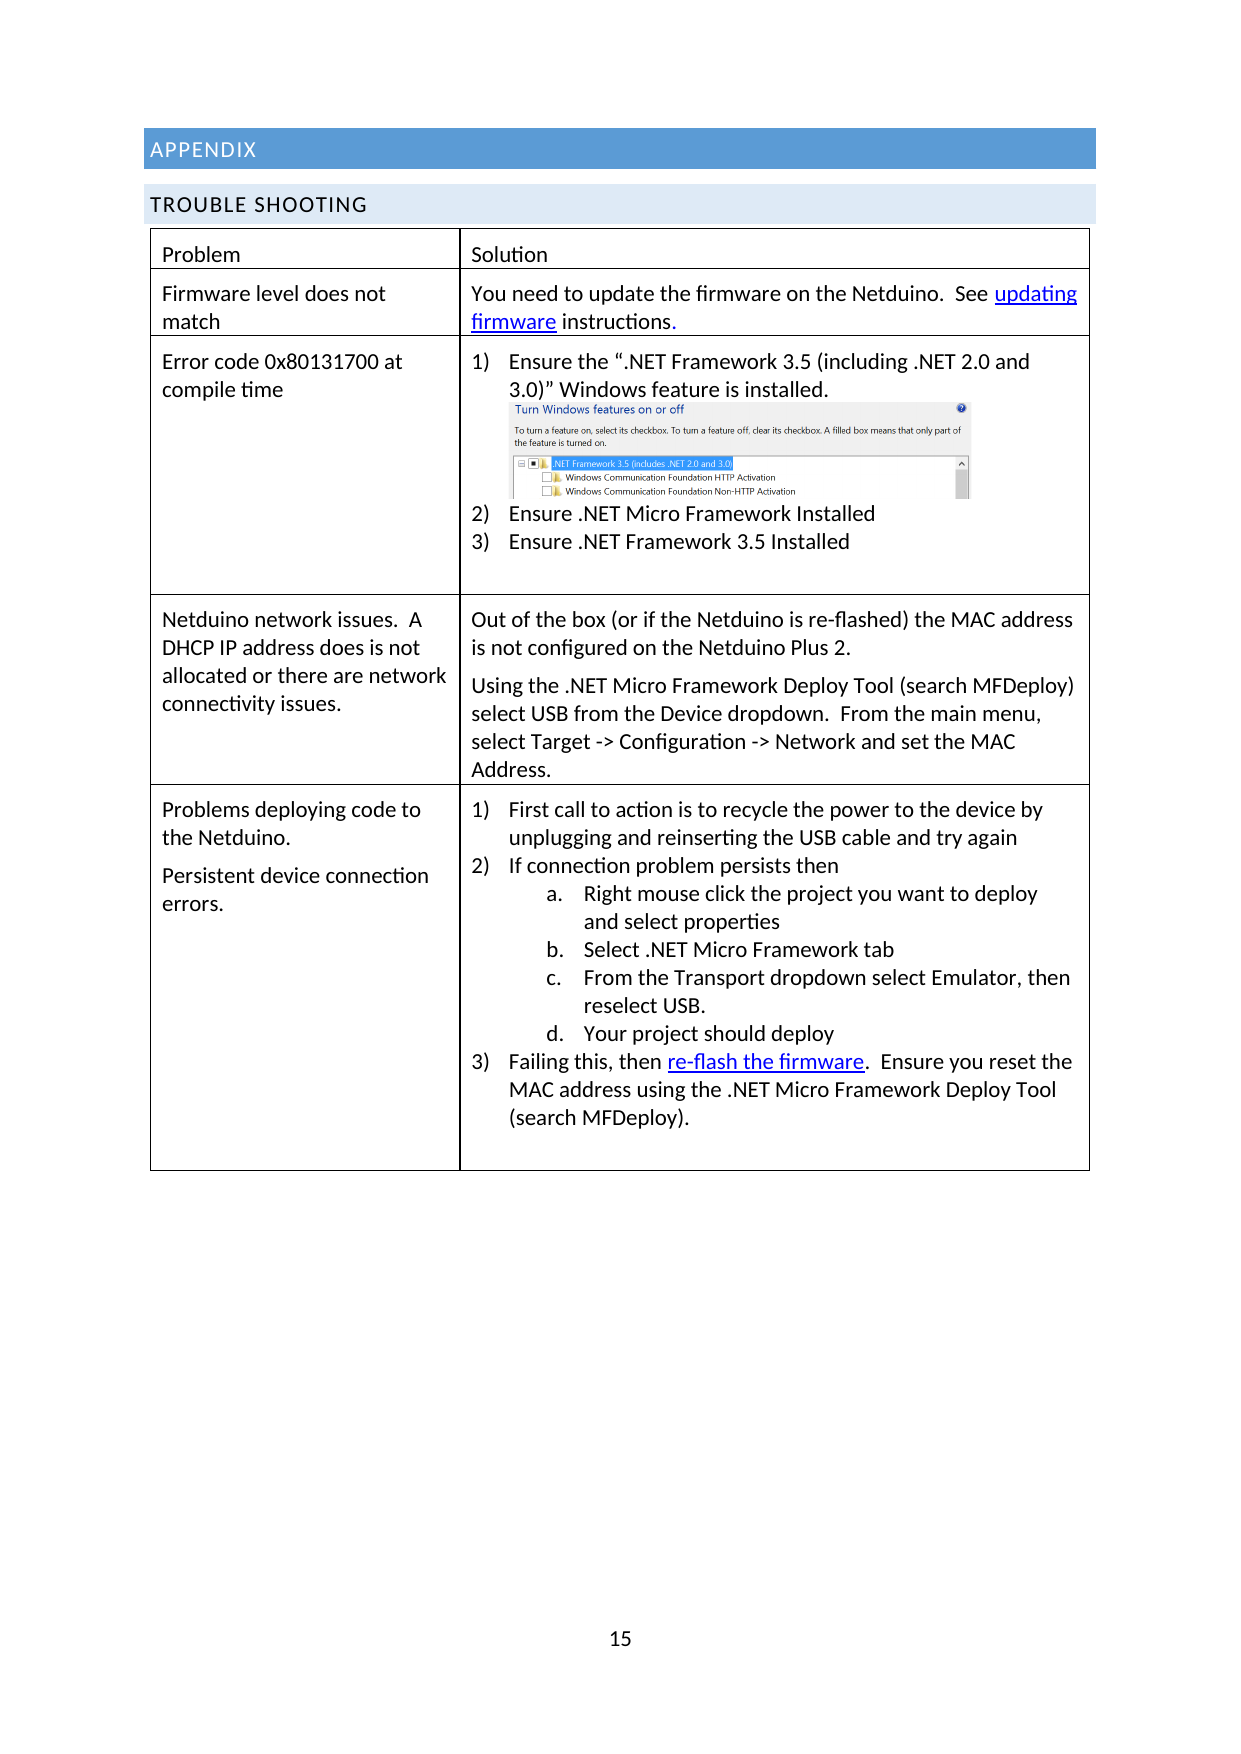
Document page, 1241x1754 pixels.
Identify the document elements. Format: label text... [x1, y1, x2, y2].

subtitle Appendix [150, 135, 1090, 163]
table_header Problem [151, 229, 459, 268]
table_cell Out of the box (or if the Netduino is re-flashed) the MAC address is not configured on the Netduino Plus 2. Using the .NET Micro Framework Deploy Tool (search MFDeploy) select USB from the Device dropdown. From the main menu, select Target -> Configuration -> Network and set the MAC Address. [461, 595, 1089, 783]
table_header Solution [461, 229, 1089, 268]
table_cell You need to update the firmware on the Netduino. See updating firmware instructions. [461, 269, 1089, 335]
table_cell Problems deploying code to the Netduino. Persistent device connection errors. [151, 785, 459, 1169]
table_cell Error code 0x80131700 at compile time [151, 336, 459, 593]
table_cell First call to action is to recycle the power to the device by unplugging and reinserting the USB cable and try again If connection problem persists then Right mouse click the project you want to deploy and select properties Select .NET Micro Framework tab From the Transport dropdown select Emulator, then reselect USB. Your project should deploy Failing this, then re-flash the firmware. Ensure you reset the MAC address using the .NET Micro Framework Deploy Tool (search MFDeploy). [461, 785, 1089, 1169]
picture [508, 402, 972, 499]
table_cell Ensure the “.NET Framework 3.5 (including .NET 2.0 and 3.0)” Windows feature is installed. Ensure .NET Micro Framework Installed Ensure .NET Framework 3.5 Installed [461, 336, 1089, 593]
subtitle Trouble Shooting [150, 190, 1090, 218]
table_cell Netduino network issues. A DHCP IP address does is not allocated or there are network connectivity issues. [151, 595, 459, 783]
table_cell Firmware level does not match [151, 269, 459, 335]
